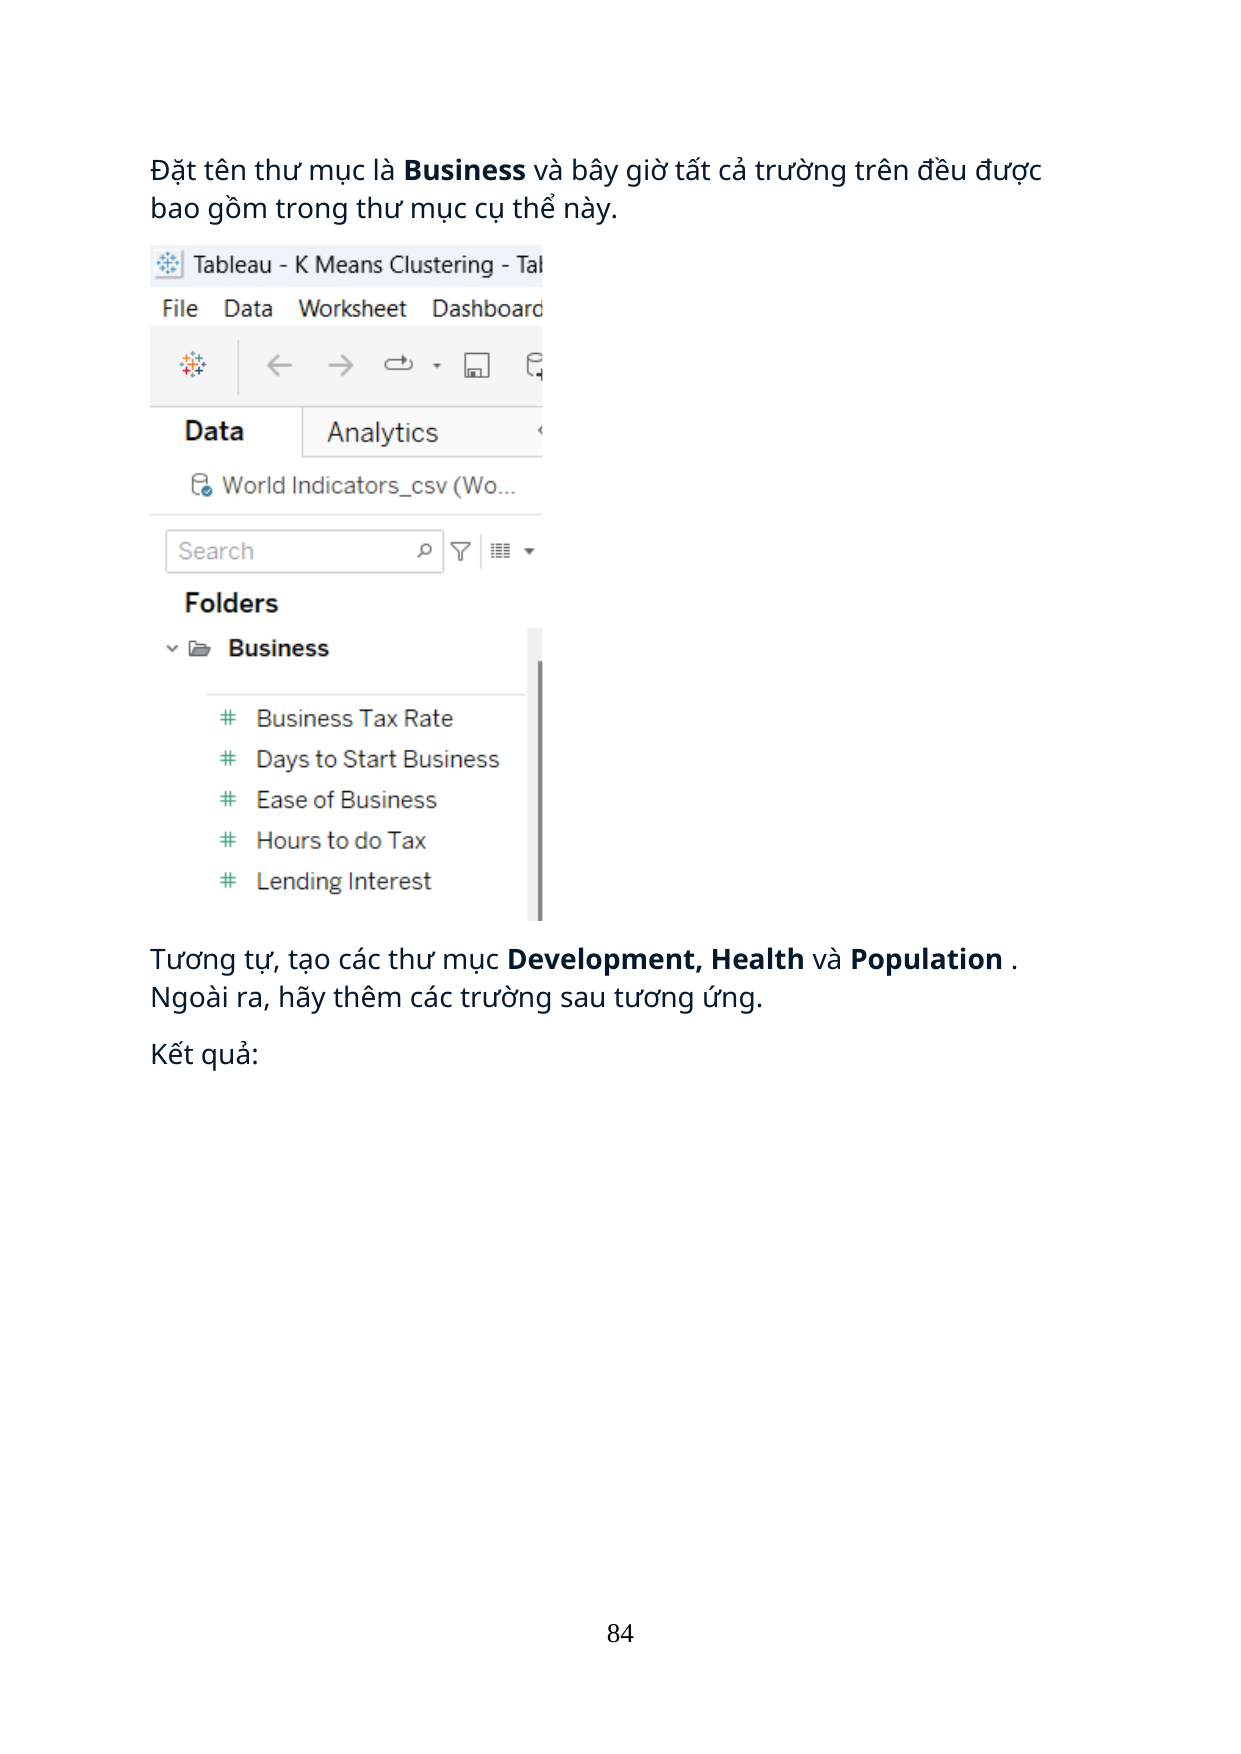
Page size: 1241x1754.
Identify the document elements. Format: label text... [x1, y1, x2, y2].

picture [150, 245, 543, 921]
text Đặt tên thư mục là Business và bây giờ tất cả trường trên đều được bao gồm trong thư mục cụ thể này. [150, 150, 1090, 227]
text Tương tự, tạo các thư mục Development, Health và Population . Ngoài ra, hãy thêm các trường sau tương ứng. [150, 939, 1090, 1016]
text Kết quả: [150, 1035, 1090, 1073]
